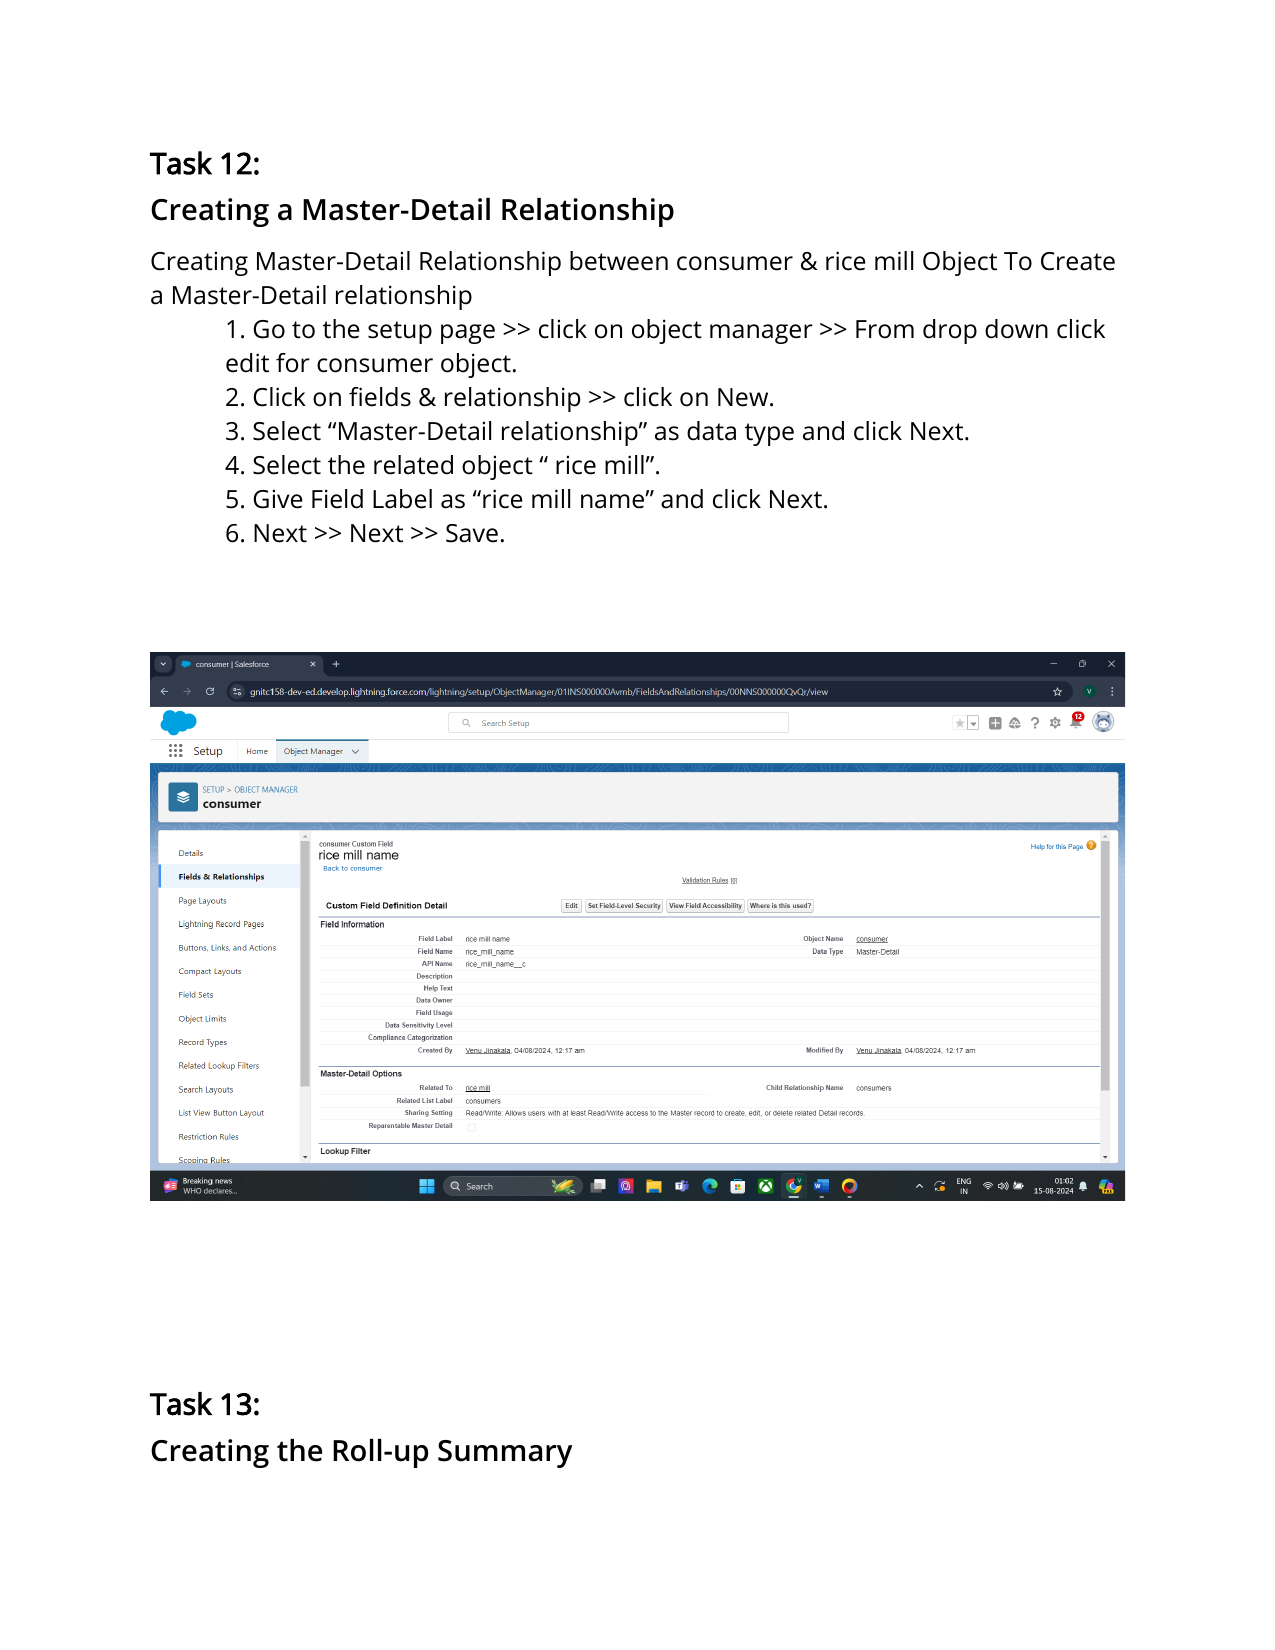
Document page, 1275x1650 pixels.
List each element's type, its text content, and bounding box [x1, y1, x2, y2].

subtitle Task 13: [150, 1391, 1125, 1421]
picture [150, 652, 1125, 1201]
text 6. Next >> Next >> Save. [225, 516, 1125, 550]
subtitle Task 12: [150, 150, 1125, 180]
text Creating Master-Detail Relationship between consumer & rice mill Object To Create a Master-Detail relationship [150, 243, 1125, 311]
text 3. Select “Master-Detail relationship” as data type and click Next. [225, 414, 1125, 448]
text 5. Give Field Label as “rice mill name” and click Next. [225, 482, 1125, 516]
text 4. Select the related object “ rice mill”. [225, 448, 1125, 482]
text 2. Click on fields & relationship >> click on New. [225, 379, 1125, 414]
text 1. Go to the setup page >> click on object manager >> From drop down click edit for consumer object. [225, 311, 1125, 379]
subtitle Creating a Master-Detail Relationship [150, 197, 1125, 227]
subtitle Creating the Roll-up Summary [150, 1437, 1125, 1467]
